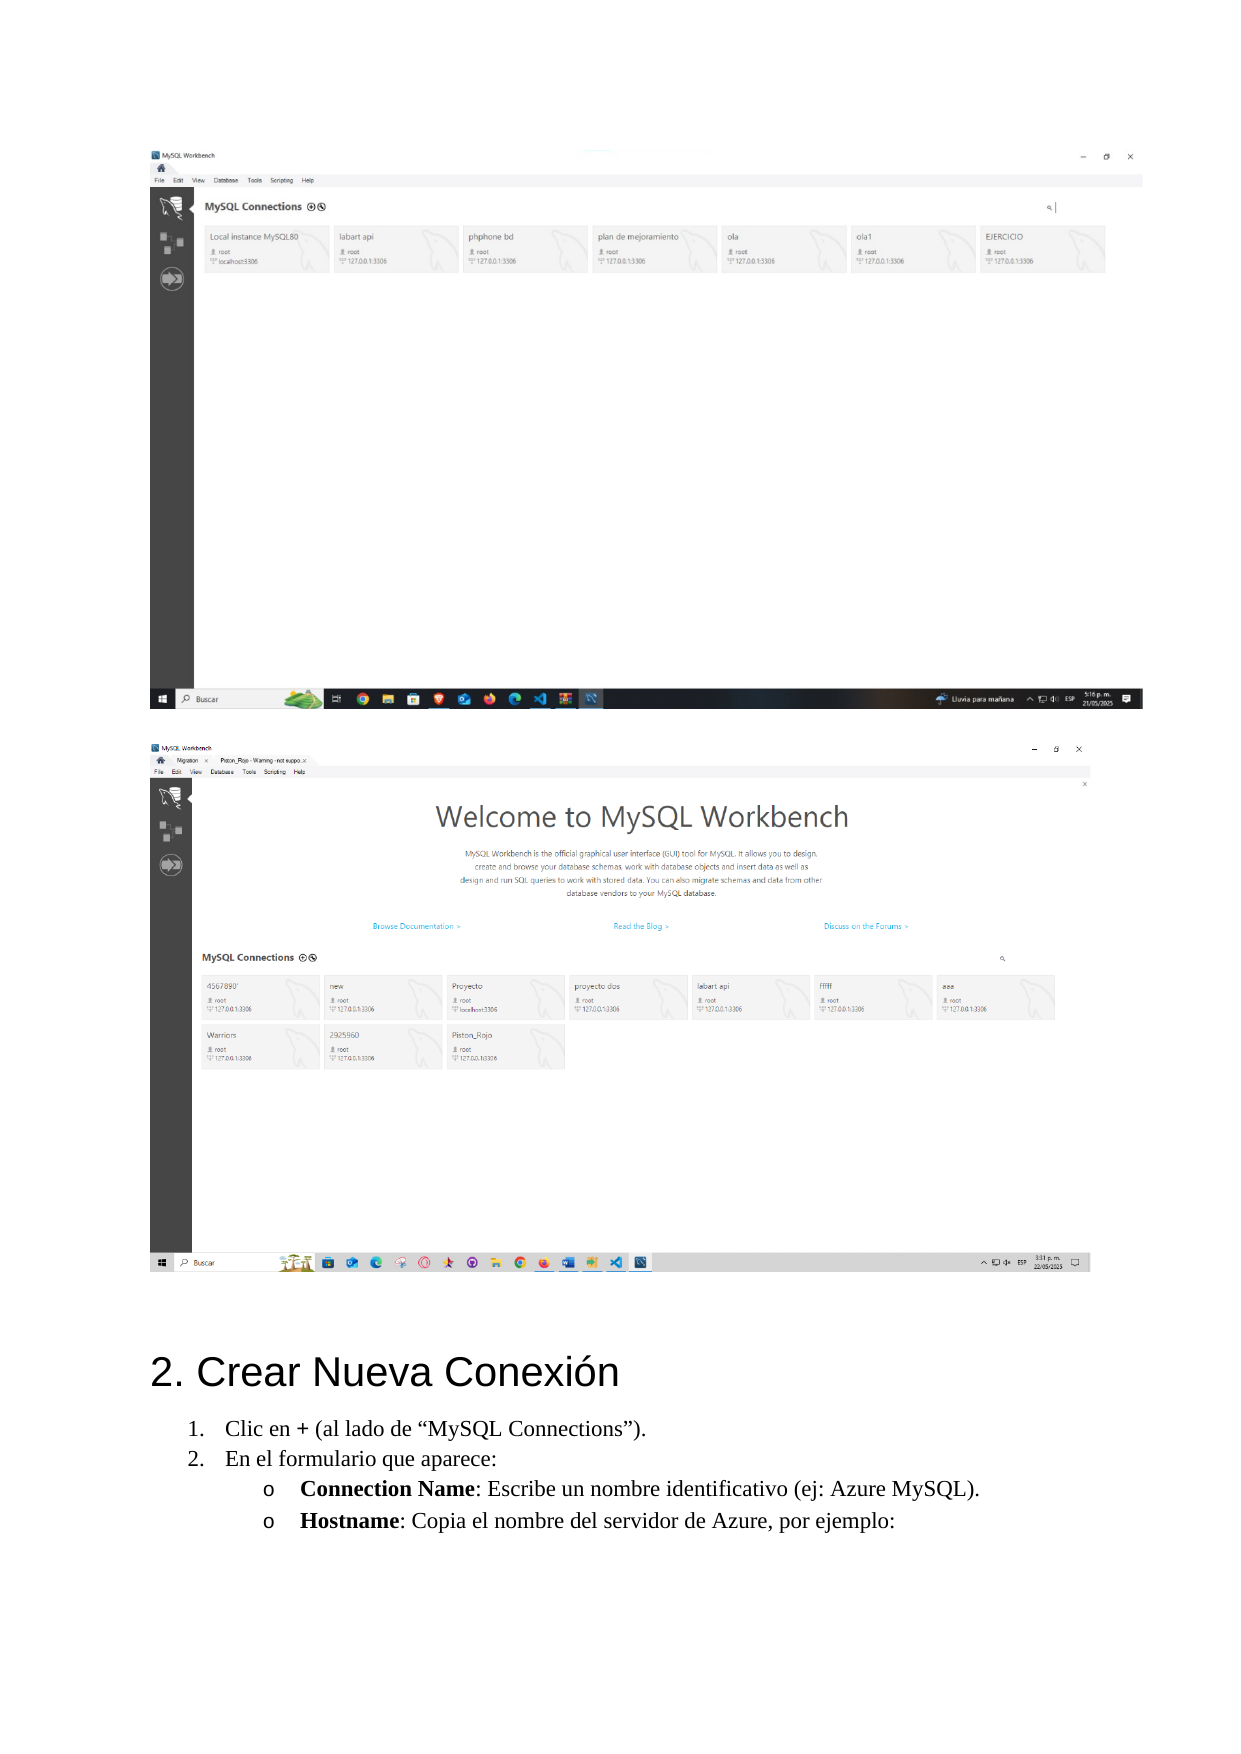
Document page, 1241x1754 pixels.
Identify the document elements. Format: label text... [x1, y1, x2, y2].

list Hostname: Copia el nombre del servidor de Azure, por ejemplo: [262, 1507, 1090, 1534]
subtitle 2. Crear Nueva Conexión [150, 1347, 1090, 1395]
picture [150, 150, 1143, 709]
list En el formulario que aparece: [187, 1445, 1090, 1471]
list Connection Name: Escribe un nombre identificativo (ej: Azure MySQL). [262, 1475, 1090, 1503]
picture [150, 742, 1091, 1272]
list Clic en + (al lado de “MySQL Connections”). [187, 1415, 1090, 1441]
